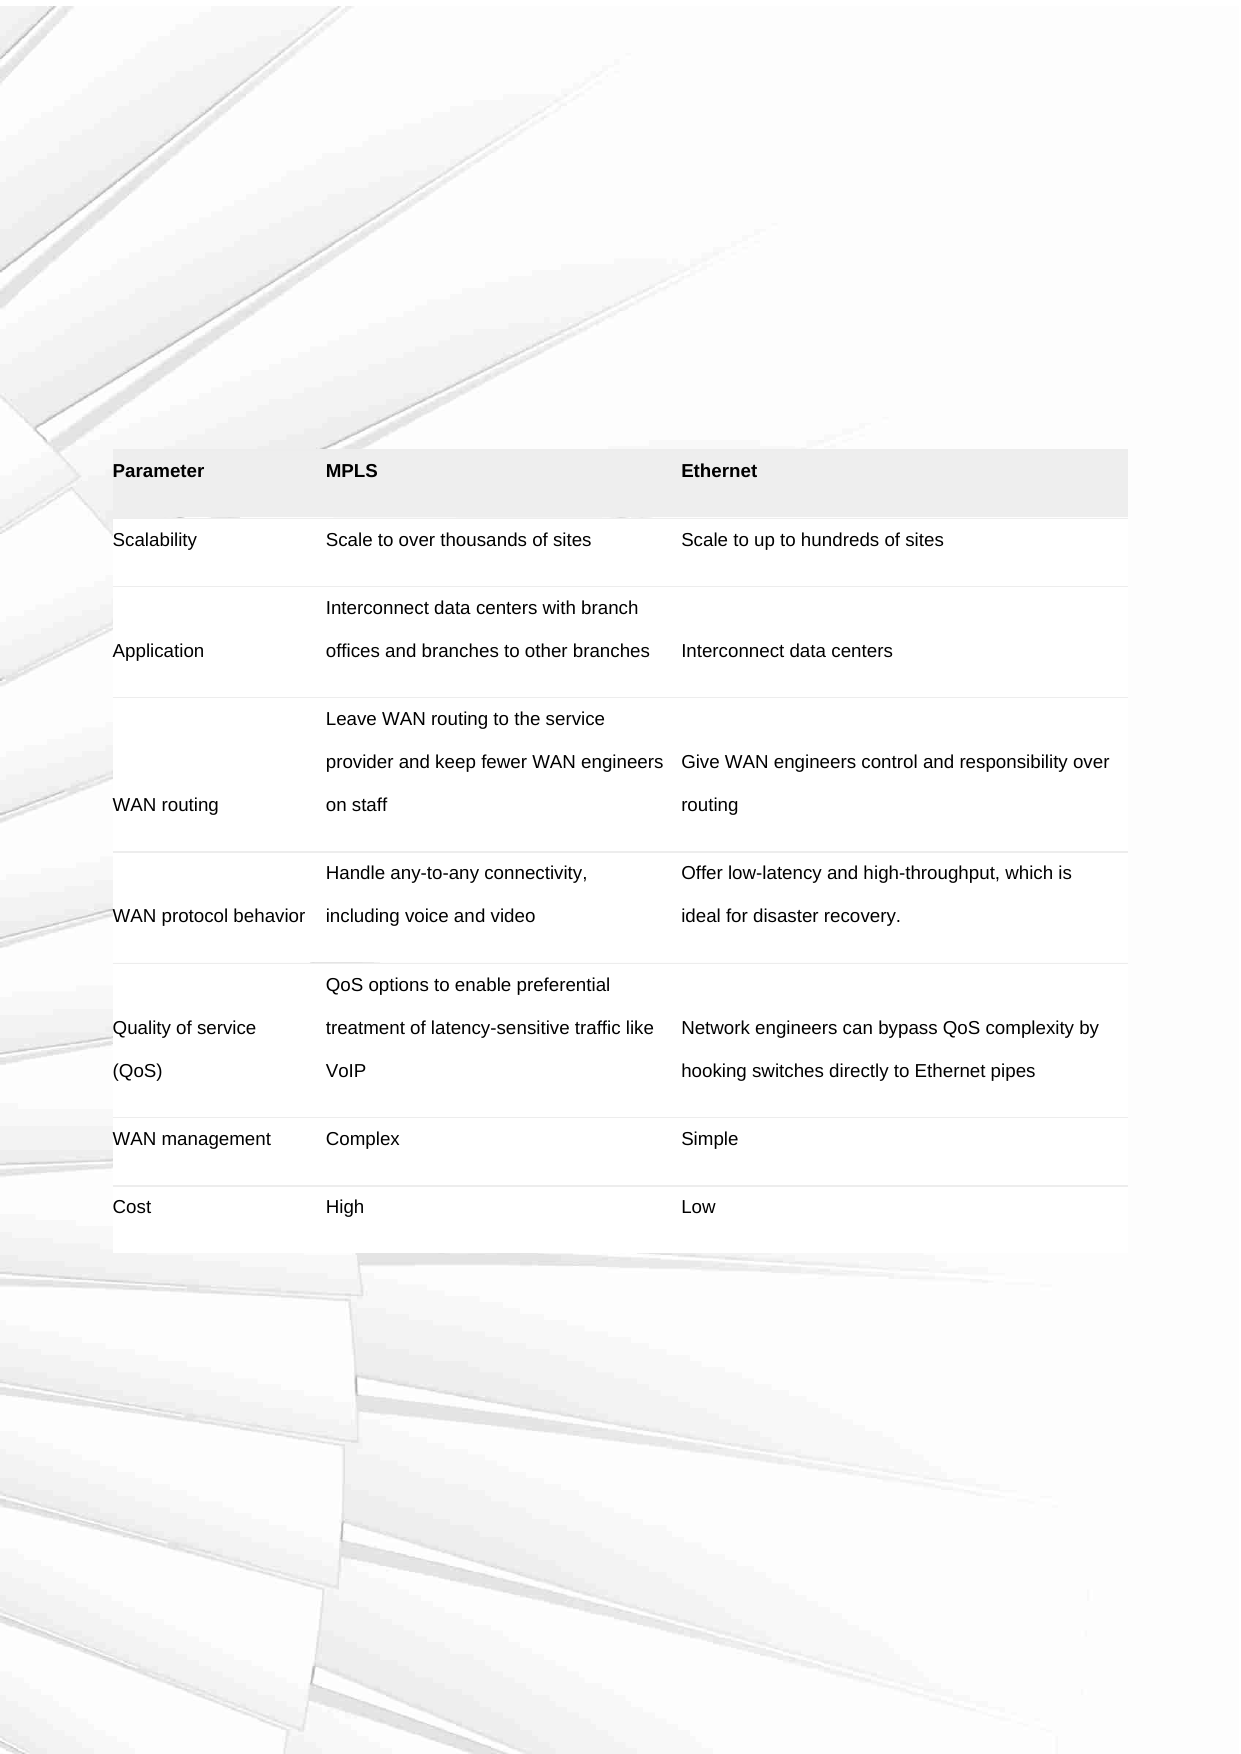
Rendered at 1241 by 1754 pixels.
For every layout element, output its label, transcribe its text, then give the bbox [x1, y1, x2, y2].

table_cell Leave WAN routing to the service provider and keep fewer WAN engineers on staff [326, 698, 681, 851]
table_header Ethernet [681, 451, 1128, 517]
table_cell Cost [113, 1187, 326, 1253]
table_cell High [326, 1187, 681, 1253]
table_cell Scalability [113, 519, 326, 586]
table_cell Offer low-latency and high-throughput, which is ideal for disaster recovery. [681, 853, 1128, 962]
table_cell Interconnect data centers with branch offices and branches to other branches [326, 587, 681, 697]
table_cell Network engineers can bypass QoS complexity by hooking switches directly to Ethernet pipes [681, 964, 1128, 1117]
table_cell Give WAN engineers control and responsibility over routing [681, 698, 1128, 851]
table_cell Interconnect data centers [681, 587, 1128, 697]
table_cell WAN protocol behavior [113, 853, 326, 962]
table_cell Handle any-to-any connectivity, including voice and video [326, 853, 681, 962]
table_cell WAN routing [113, 698, 326, 851]
table_cell WAN management [113, 1118, 326, 1185]
table_cell Simple [681, 1118, 1128, 1185]
table_cell Application [113, 587, 326, 697]
table_cell Complex [326, 1118, 681, 1185]
table_cell Scale to over thousands of sites [326, 519, 681, 586]
table_cell Low [681, 1187, 1128, 1253]
table_header MPLS [326, 451, 681, 517]
table_cell Quality of service (QoS) [113, 964, 326, 1117]
table_header Parameter [113, 451, 326, 517]
table_cell Scale to up to hundreds of sites [681, 519, 1128, 586]
table_cell QoS options to enable preferential treatment of latency-sensitive traffic like VoIP [326, 964, 681, 1117]
